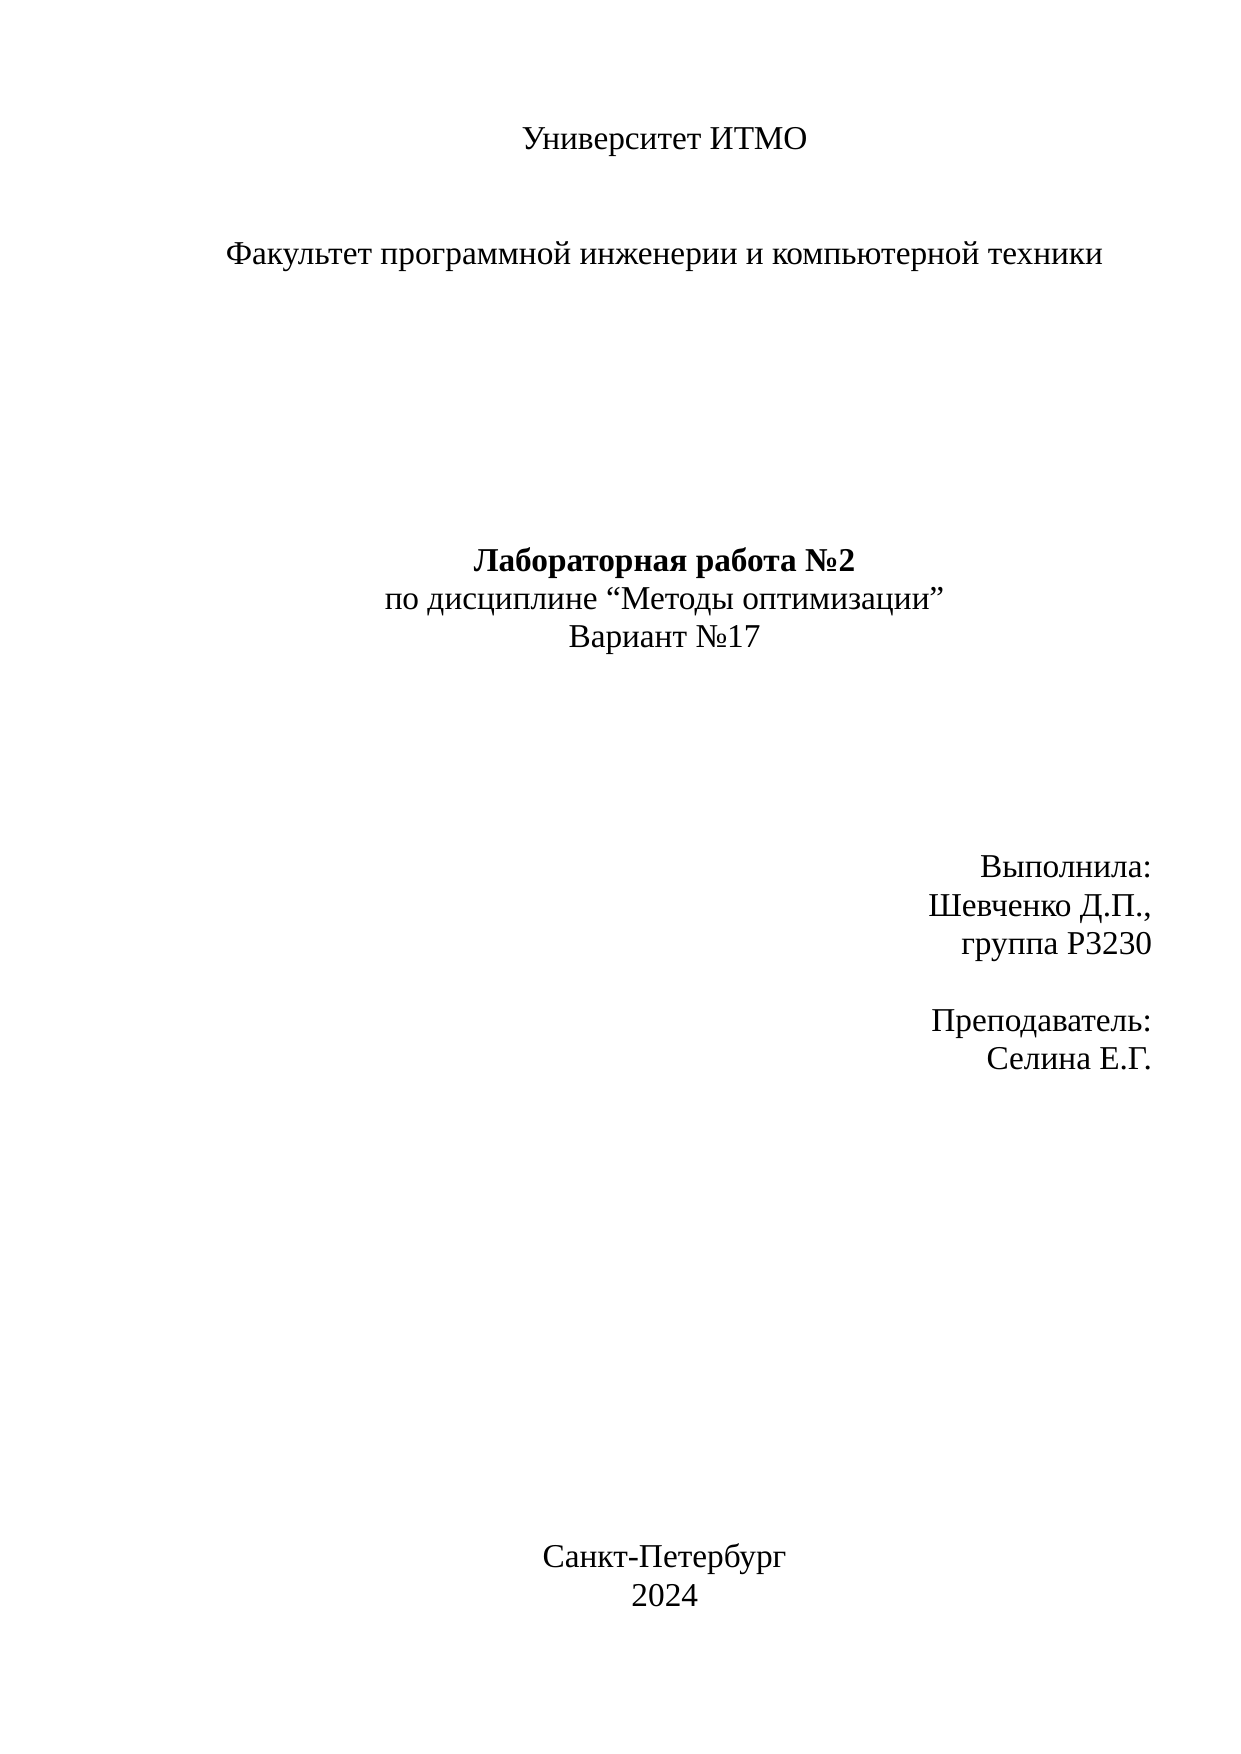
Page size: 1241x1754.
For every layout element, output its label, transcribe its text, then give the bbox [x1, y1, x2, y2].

text по дисциплине “Методы оптимизации” [177, 578, 1152, 616]
text 2024 [177, 1575, 1152, 1613]
text Санкт-Петербург [177, 1536, 1152, 1575]
text группа P3230 [177, 923, 1152, 961]
text Лабораторная работа №2 [177, 540, 1152, 578]
text Университет ИТМО [177, 118, 1152, 156]
text Выполнила: [177, 846, 1152, 885]
text Вариант №17 [177, 616, 1152, 655]
text Преподаватель: [177, 1000, 1152, 1038]
text Шевченко Д.П., [177, 885, 1152, 923]
text Селина Е.Г. [177, 1038, 1152, 1076]
text Факультет программной инженерии и компьютерной техники [177, 233, 1152, 271]
